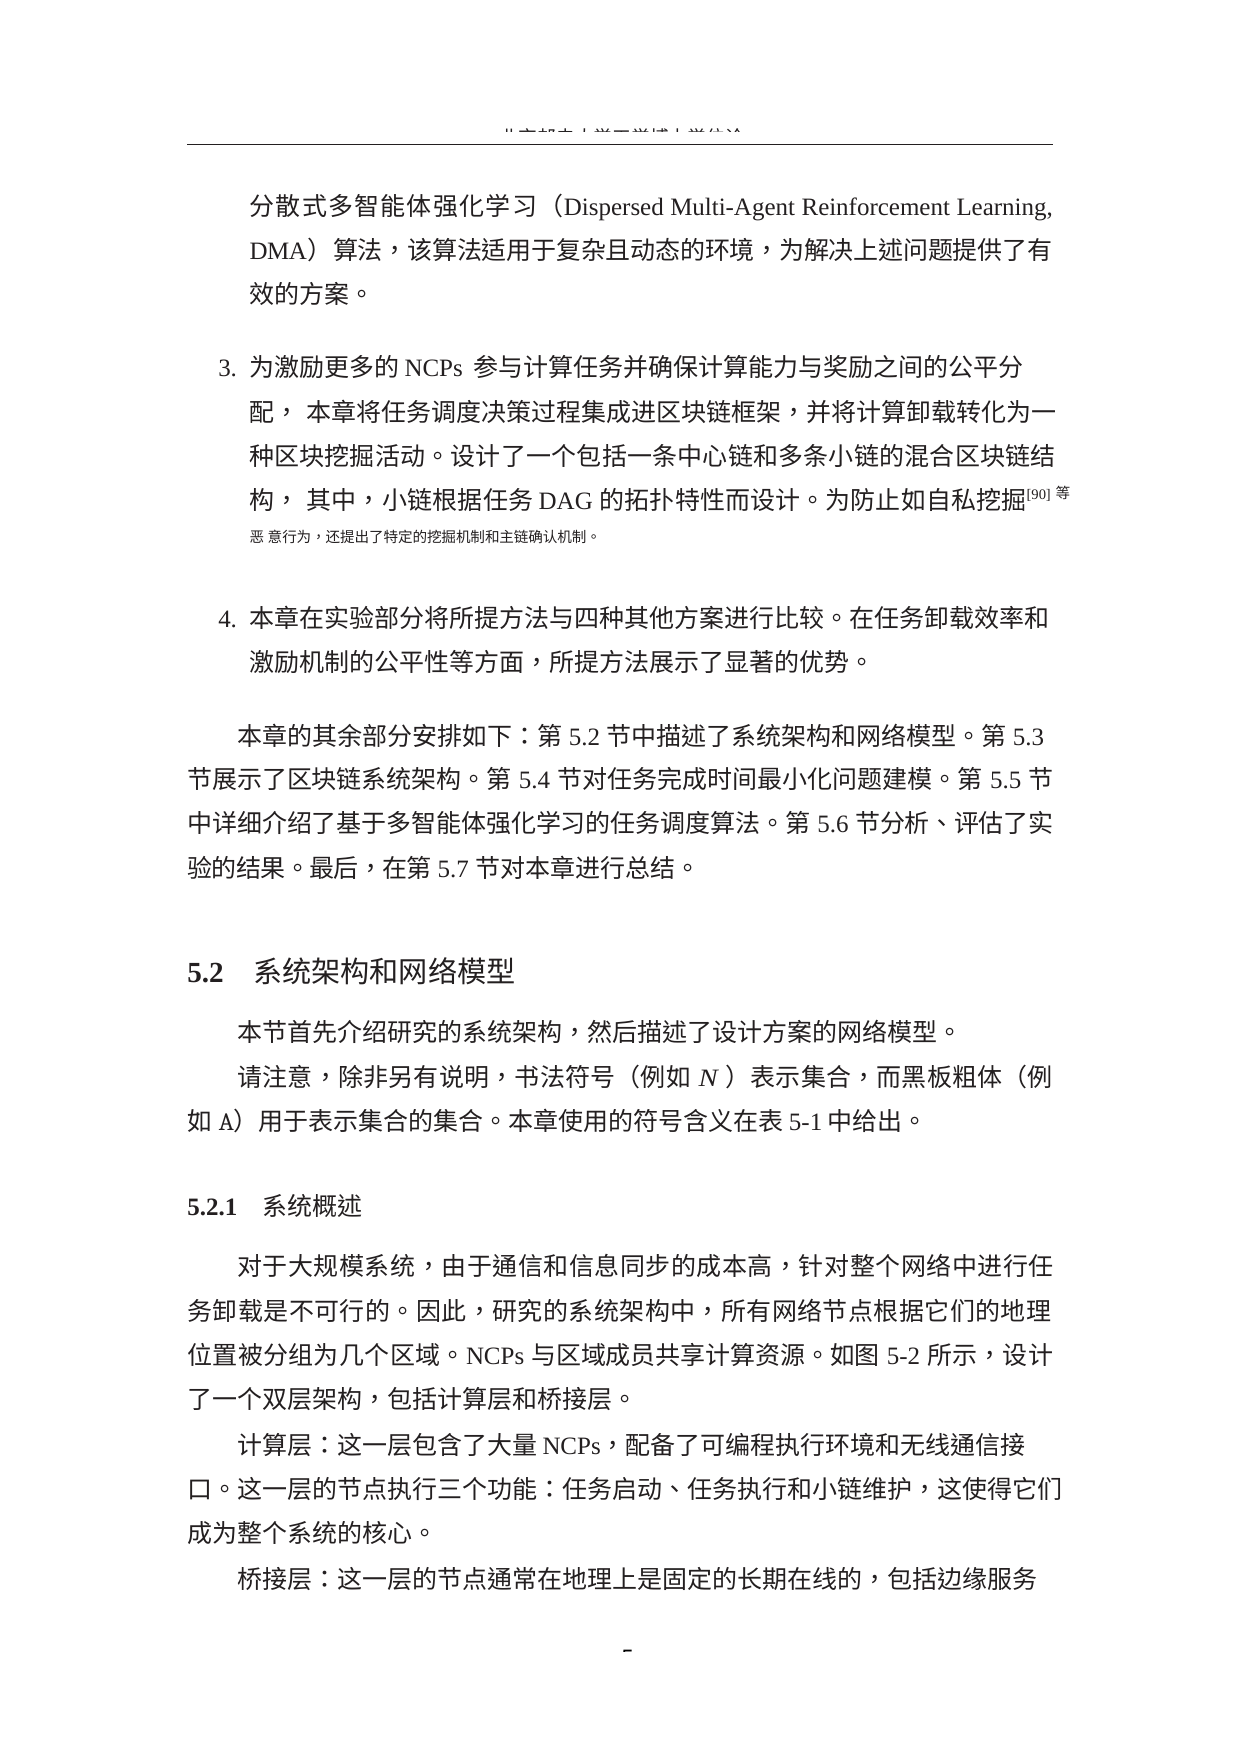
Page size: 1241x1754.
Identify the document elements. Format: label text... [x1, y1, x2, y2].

list 系统概述 [187, 1189, 1240, 1223]
text 请注意，除非另有说明，书法符号（例如 N ）表示集合，而黑板粗体（例如 A）用于表示集合的集合。本章使用的符号含义在表5-1中给出。 [187, 1059, 1053, 1138]
text 计算层：这一层包含了大量NCPs，配备了可编程执行环境和无线通信接口。这一层的节点执行三个功能：任务启动、任务执行和小链维护，这使得它们成为整个系统的核心。 [187, 1427, 1074, 1550]
list 为激励更多的NCPs 参与计算任务并确保计算能力与奖励之间的公平分配， 本章将任务调度决策过程集成进区块链框架，并将计算卸载转化为一种区块挖掘活动。设计了一个包括一条中心链和多条小链的混合区块链结构， 其中，小链根据任务DAG 的拓扑特性而设计。为防止如自私挖掘[90] 等恶 意行为，还提出了特定的挖掘机制和主链确认机制。 [218, 350, 1071, 561]
text 本节首先介绍研究的系统架构，然后描述了设计方案的网络模型。 [237, 1014, 1240, 1048]
text 对于大规模系统，由于通信和信息同步的成本高，针对整个网络中进行任务卸载是不可行的。因此，研究的系统架构中，所有网络节点根据它们的地理位置被分组为几个区域。NCPs 与区域成员共享计算资源。如图 5-2 所示，设计了一个双层架构，包括计算层和桥接层。 [187, 1249, 1053, 1416]
text 分散式多智能体强化学习（Dispersed Multi-Agent Reinforcement Learning, DMA）算法，该算法适用于复杂且动态的环境，为解决上述问题提供了有效的方案。 [249, 188, 1053, 311]
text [187, 1562, 1053, 1596]
subtitle 系统架构和网络模型 [187, 951, 1240, 991]
text 节展示了区块链系统架构。第 5.4 节对任务完成时间最小化问题建模。第 5.5 节中详细介绍了基于多智能体强化学习的任务调度算法。第 5.6 节分析、评估了实验的结果。最后，在第 5.7 节对本章进行总结。 [187, 762, 1053, 884]
text 本章的其余部分安排如下：第 5.2 节中描述了系统架构和网络模型。第 5.3 [237, 718, 1240, 752]
list 本章在实验部分将所提方法与四种其他方案进行比较。在任务卸载效率和激励机制的公平性等方面，所提方法展示了显著的优势。 [218, 601, 1053, 679]
